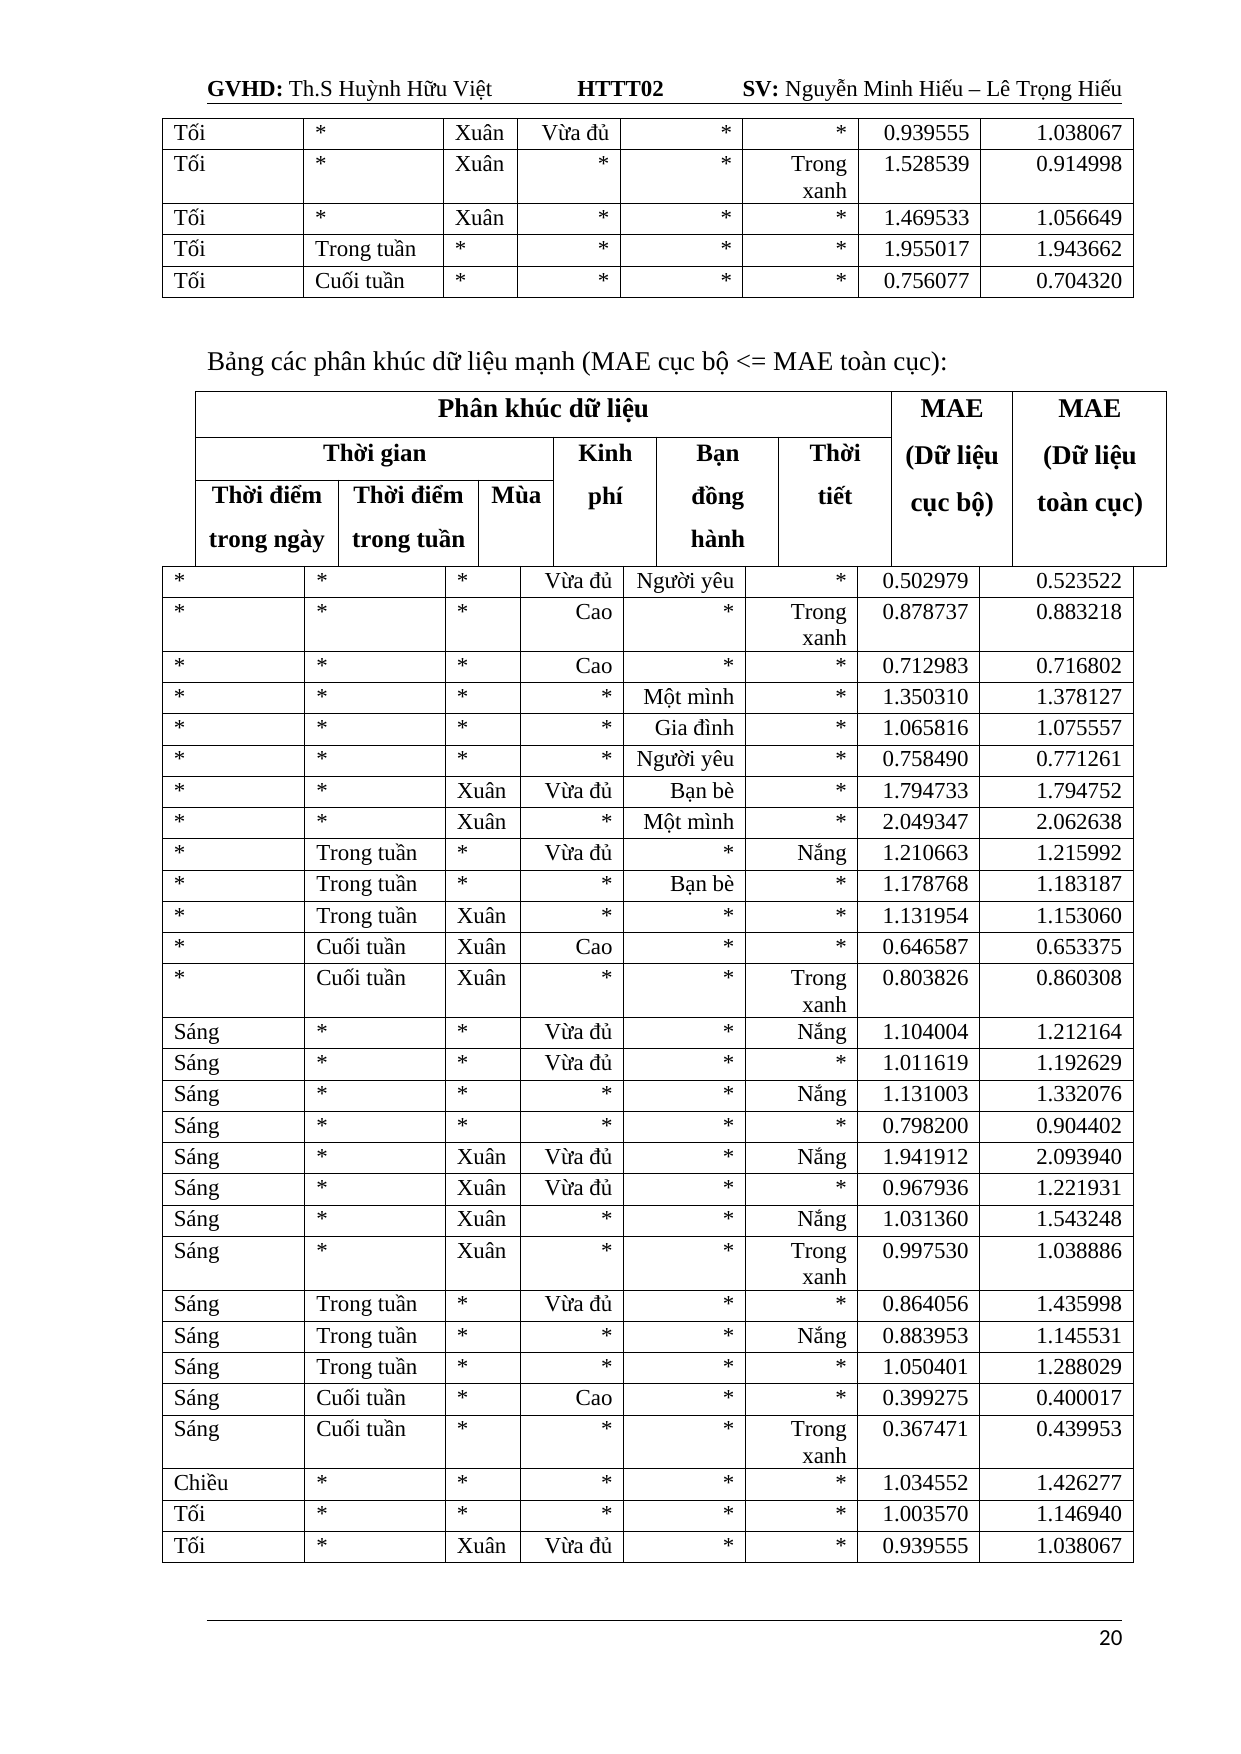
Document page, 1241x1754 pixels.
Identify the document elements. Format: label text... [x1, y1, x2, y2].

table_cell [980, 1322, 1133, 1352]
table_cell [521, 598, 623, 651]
table_cell 0.704320 [981, 267, 1133, 297]
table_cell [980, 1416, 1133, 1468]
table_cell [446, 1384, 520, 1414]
table_header MAE (Dữ liệu cục bộ) [892, 392, 1012, 566]
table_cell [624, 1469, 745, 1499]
table_cell Xuân [444, 119, 517, 149]
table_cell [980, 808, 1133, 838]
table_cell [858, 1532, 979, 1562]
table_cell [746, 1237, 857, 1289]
table_cell 1.038067 [981, 119, 1133, 149]
table_cell * [621, 150, 742, 203]
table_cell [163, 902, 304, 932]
table_header Phân khúc dữ liệu [196, 392, 891, 437]
table_cell 1.528539 [859, 150, 980, 203]
table_cell * [304, 119, 443, 149]
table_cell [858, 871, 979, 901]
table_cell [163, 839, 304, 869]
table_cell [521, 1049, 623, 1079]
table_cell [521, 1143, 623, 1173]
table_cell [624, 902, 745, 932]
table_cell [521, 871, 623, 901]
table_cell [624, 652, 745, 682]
table_cell Cuối tuần [304, 267, 443, 297]
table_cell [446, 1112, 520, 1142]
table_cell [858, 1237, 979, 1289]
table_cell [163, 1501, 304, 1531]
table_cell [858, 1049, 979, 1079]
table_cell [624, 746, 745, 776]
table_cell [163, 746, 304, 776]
table_cell Bạn đồng hành [657, 438, 778, 566]
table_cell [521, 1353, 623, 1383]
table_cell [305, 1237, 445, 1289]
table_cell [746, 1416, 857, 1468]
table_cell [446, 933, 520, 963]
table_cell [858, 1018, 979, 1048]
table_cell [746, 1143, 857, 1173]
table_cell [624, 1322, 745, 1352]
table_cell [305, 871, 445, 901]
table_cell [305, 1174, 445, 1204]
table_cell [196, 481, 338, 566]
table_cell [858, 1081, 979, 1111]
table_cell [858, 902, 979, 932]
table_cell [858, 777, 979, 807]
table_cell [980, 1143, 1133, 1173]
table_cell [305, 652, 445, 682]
table_cell * [621, 204, 742, 234]
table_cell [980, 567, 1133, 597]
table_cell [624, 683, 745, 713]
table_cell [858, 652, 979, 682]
table_cell Xuân [444, 150, 517, 203]
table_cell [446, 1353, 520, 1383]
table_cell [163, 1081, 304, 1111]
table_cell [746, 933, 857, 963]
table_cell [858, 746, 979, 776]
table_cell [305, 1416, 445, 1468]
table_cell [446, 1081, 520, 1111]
table_cell 0.756077 [859, 267, 980, 297]
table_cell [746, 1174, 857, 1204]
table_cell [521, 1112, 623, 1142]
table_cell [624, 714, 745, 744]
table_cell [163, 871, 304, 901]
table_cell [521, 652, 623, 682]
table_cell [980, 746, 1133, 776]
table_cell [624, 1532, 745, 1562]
table_cell * [444, 235, 517, 266]
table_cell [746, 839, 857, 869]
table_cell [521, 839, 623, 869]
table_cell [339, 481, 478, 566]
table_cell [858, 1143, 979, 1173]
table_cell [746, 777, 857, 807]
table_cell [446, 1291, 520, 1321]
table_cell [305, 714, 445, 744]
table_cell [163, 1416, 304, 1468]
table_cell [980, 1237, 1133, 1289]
table_cell 0.939555 [859, 119, 980, 149]
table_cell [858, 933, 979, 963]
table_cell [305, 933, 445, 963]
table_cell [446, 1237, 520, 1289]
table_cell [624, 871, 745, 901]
table_cell Kinh phí [554, 438, 656, 566]
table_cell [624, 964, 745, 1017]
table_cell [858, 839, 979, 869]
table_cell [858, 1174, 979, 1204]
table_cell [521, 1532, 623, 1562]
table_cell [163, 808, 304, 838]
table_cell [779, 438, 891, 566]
table_cell * [518, 267, 620, 297]
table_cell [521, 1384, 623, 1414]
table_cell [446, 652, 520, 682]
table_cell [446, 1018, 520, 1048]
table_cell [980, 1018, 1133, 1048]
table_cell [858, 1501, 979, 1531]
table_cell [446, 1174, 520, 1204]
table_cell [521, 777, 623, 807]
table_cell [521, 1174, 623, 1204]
table_cell * [621, 267, 742, 297]
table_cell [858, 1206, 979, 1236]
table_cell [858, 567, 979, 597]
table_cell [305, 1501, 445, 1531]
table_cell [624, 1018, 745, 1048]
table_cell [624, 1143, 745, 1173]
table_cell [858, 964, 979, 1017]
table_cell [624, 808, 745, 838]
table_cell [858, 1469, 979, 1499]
table_cell * [743, 119, 858, 149]
table_cell * [621, 235, 742, 266]
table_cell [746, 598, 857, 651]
table_cell 0.914998 [981, 150, 1133, 203]
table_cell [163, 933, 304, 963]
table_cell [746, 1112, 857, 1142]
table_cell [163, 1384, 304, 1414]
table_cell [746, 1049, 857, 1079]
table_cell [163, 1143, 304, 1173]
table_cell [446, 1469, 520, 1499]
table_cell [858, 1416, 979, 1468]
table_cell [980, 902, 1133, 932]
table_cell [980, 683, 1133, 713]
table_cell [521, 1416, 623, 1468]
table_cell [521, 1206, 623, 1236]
table_cell Tối [163, 235, 303, 266]
table_cell Trong xanh [743, 150, 858, 203]
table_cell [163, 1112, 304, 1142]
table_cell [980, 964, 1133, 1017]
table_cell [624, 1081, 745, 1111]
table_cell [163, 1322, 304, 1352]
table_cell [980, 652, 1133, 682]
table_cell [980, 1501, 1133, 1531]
table_cell 1.955017 [859, 235, 980, 266]
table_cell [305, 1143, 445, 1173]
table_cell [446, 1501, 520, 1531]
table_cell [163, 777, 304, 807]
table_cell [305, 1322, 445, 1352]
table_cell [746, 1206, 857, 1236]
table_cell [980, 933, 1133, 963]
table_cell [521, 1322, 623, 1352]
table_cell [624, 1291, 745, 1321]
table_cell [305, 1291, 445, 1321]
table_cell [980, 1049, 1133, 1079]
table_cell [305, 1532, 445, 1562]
table_cell * [444, 267, 517, 297]
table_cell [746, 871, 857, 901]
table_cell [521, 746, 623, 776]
table_cell 1.469533 [859, 204, 980, 234]
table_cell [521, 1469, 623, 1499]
table_header MAE (Dữ liệu toàn cục) [1013, 392, 1166, 566]
table_cell Tối [163, 150, 303, 203]
table_cell Tối [163, 204, 303, 234]
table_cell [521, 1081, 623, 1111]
table_cell Trong tuần [304, 235, 443, 266]
table_cell Vừa đủ [518, 119, 620, 149]
table_cell 1.943662 [981, 235, 1133, 266]
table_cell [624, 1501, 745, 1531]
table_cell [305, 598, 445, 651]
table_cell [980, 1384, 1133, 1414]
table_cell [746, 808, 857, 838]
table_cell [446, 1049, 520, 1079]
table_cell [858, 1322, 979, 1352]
table_cell * [518, 204, 620, 234]
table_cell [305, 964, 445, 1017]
table_cell * [304, 204, 443, 234]
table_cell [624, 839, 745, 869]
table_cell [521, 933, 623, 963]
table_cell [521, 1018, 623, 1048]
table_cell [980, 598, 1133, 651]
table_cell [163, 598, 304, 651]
table_cell * [304, 150, 443, 203]
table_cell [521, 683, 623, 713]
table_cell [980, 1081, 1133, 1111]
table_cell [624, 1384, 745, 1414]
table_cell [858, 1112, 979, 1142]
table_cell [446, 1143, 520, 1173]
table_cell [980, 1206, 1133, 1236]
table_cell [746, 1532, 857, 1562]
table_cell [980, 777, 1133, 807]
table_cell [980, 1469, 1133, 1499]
table_cell * [518, 150, 620, 203]
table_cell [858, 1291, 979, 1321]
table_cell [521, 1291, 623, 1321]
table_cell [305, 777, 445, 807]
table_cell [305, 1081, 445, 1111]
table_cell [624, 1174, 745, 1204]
table_cell * [743, 204, 858, 234]
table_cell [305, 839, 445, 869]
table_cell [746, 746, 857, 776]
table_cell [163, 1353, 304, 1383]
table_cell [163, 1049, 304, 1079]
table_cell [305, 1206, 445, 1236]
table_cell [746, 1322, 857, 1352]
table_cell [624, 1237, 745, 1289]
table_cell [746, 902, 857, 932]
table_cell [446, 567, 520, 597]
table_cell * [743, 267, 858, 297]
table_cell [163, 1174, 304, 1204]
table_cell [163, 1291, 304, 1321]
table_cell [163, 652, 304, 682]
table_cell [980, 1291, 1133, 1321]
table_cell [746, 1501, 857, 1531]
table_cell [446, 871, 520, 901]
text Bảng các phân khúc dữ liệu mạnh (MAE cục bộ <= MAE toàn cục): [207, 344, 1122, 376]
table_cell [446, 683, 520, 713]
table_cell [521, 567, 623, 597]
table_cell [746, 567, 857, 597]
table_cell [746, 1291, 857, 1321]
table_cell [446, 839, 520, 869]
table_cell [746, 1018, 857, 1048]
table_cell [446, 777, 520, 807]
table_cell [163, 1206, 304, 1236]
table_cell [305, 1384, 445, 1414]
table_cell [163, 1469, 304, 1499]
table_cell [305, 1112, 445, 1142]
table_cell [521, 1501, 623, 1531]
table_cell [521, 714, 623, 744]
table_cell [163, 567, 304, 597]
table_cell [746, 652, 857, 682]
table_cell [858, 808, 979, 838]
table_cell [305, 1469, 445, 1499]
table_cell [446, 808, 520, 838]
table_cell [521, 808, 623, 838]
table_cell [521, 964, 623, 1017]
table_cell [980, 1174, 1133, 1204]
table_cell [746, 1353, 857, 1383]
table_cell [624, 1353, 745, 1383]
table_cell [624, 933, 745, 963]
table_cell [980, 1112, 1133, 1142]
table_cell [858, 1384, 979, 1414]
table_cell Thời gian [196, 438, 553, 479]
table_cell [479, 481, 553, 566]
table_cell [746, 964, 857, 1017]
table_cell Xuân [444, 204, 517, 234]
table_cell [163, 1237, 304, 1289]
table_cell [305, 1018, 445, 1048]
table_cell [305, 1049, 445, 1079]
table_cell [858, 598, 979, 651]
table_cell 1.056649 [981, 204, 1133, 234]
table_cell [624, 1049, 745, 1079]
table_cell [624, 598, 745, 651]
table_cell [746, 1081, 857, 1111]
table_cell * [743, 235, 858, 266]
table_cell * [621, 119, 742, 149]
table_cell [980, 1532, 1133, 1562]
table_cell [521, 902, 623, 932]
table_cell * [518, 235, 620, 266]
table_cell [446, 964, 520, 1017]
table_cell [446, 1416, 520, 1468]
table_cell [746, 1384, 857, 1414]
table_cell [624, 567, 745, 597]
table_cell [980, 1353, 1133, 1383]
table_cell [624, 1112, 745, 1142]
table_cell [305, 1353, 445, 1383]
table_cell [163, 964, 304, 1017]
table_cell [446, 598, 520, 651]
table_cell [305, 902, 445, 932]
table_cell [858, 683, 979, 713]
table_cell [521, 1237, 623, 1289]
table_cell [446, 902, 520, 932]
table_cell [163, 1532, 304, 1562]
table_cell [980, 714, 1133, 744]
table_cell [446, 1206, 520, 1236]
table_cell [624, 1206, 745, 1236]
table_cell Tối [163, 267, 303, 297]
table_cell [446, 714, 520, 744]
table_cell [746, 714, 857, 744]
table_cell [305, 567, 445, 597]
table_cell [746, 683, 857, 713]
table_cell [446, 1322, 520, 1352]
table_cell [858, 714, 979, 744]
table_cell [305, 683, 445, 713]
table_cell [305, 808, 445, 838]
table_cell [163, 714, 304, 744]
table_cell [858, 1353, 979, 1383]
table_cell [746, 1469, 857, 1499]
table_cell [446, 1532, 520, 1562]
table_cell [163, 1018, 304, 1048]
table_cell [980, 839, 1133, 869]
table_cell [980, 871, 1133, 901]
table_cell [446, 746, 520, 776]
table_cell Tối [163, 119, 303, 149]
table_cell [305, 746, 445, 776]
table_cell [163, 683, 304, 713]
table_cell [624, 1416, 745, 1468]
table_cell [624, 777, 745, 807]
